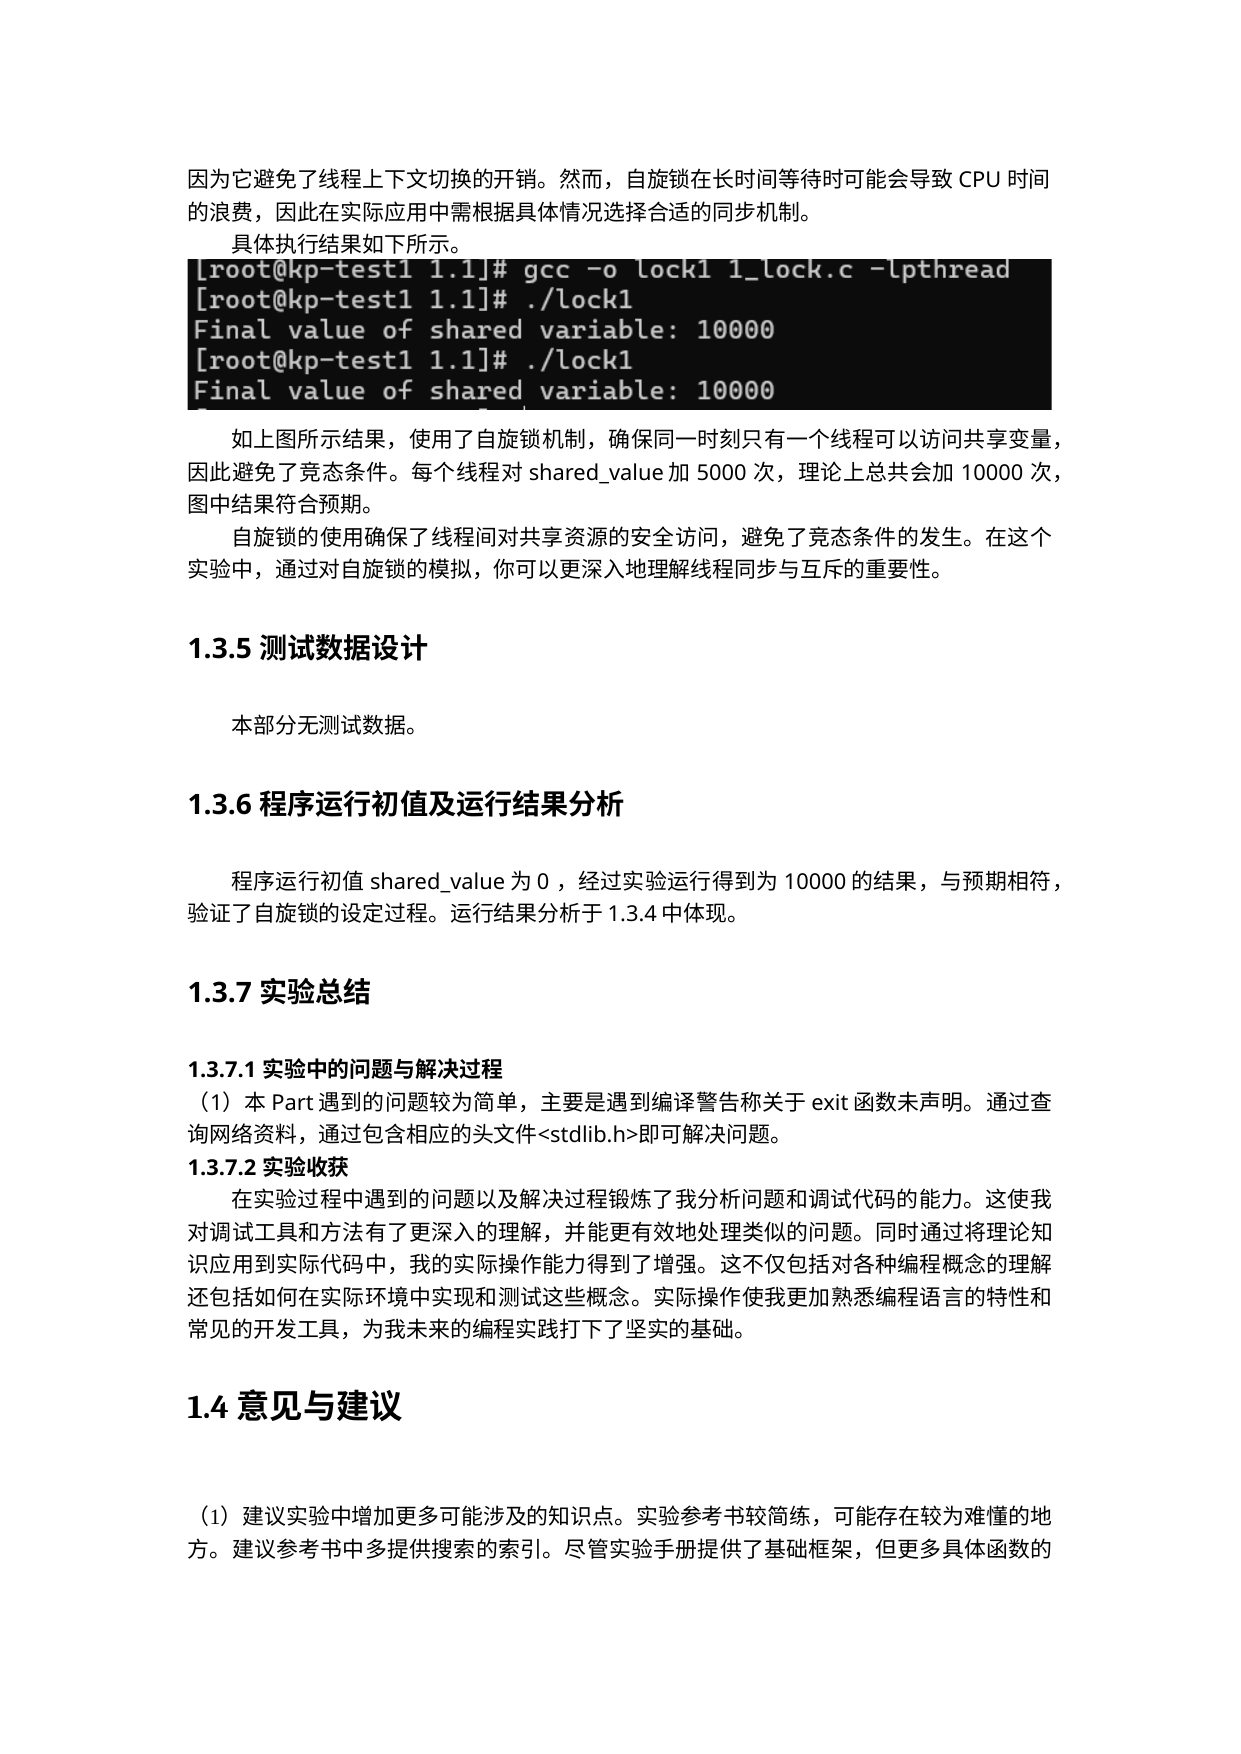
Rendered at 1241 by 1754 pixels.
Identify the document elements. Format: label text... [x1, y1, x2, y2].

text 自旋锁的使用确保了线程间对共享资源的安全访问，避免了竞态条件的发生。在这个实验中，通过对自旋锁的模拟，你可以更深入地理解线程同步与互斥的重要性。 [187, 519, 1053, 584]
text 本部分无测试数据。 [187, 708, 1053, 740]
text 1.3.7.2 实验收获 [187, 1149, 1053, 1182]
picture [187, 259, 1052, 410]
subtitle 1.3.6 程序运行初值及运行结果分析 [187, 769, 1053, 834]
text 1.3.7.1 实验中的问题与解决过程 [187, 1052, 1053, 1084]
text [187, 1499, 1053, 1564]
text （1）本Part遇到的问题较为简单，主要是遇到编译警告称关于exit函数未声明。通过查询网络资料，通过包含相应的头文件<stdlib.h>即可解决问题。 [187, 1084, 1053, 1149]
subtitle 1.4 意见与建议 [187, 1372, 1053, 1437]
text 程序运行初值shared_value为0 ，经过实验运行得到为10000的结果，与预期相符，验证了自旋锁的设定过程。运行结果分析于1.3.4中体现。 [187, 864, 1053, 929]
subtitle 1.3.7 实验总结 [187, 958, 1053, 1023]
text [187, 162, 1053, 227]
text 在实验过程中遇到的问题以及解决过程锻炼了我分析问题和调试代码的能力。这使我对调试工具和方法有了更深入的理解，并能更有效地处理类似的问题。同时通过将理论知识应用到实际代码中，我的实际操作能力得到了增强。这不仅包括对各种编程概念的理解，还包括如何在实际环境中实现和测试这些概念。实际操作使我更加熟悉编程语言的特性和常见的开发工具，为我未来的编程实践打下了坚实的基础。 [187, 1182, 1053, 1344]
subtitle 1.3.5 测试数据设计 [187, 614, 1053, 679]
text 具体执行结果如下所示。 [187, 227, 1053, 259]
